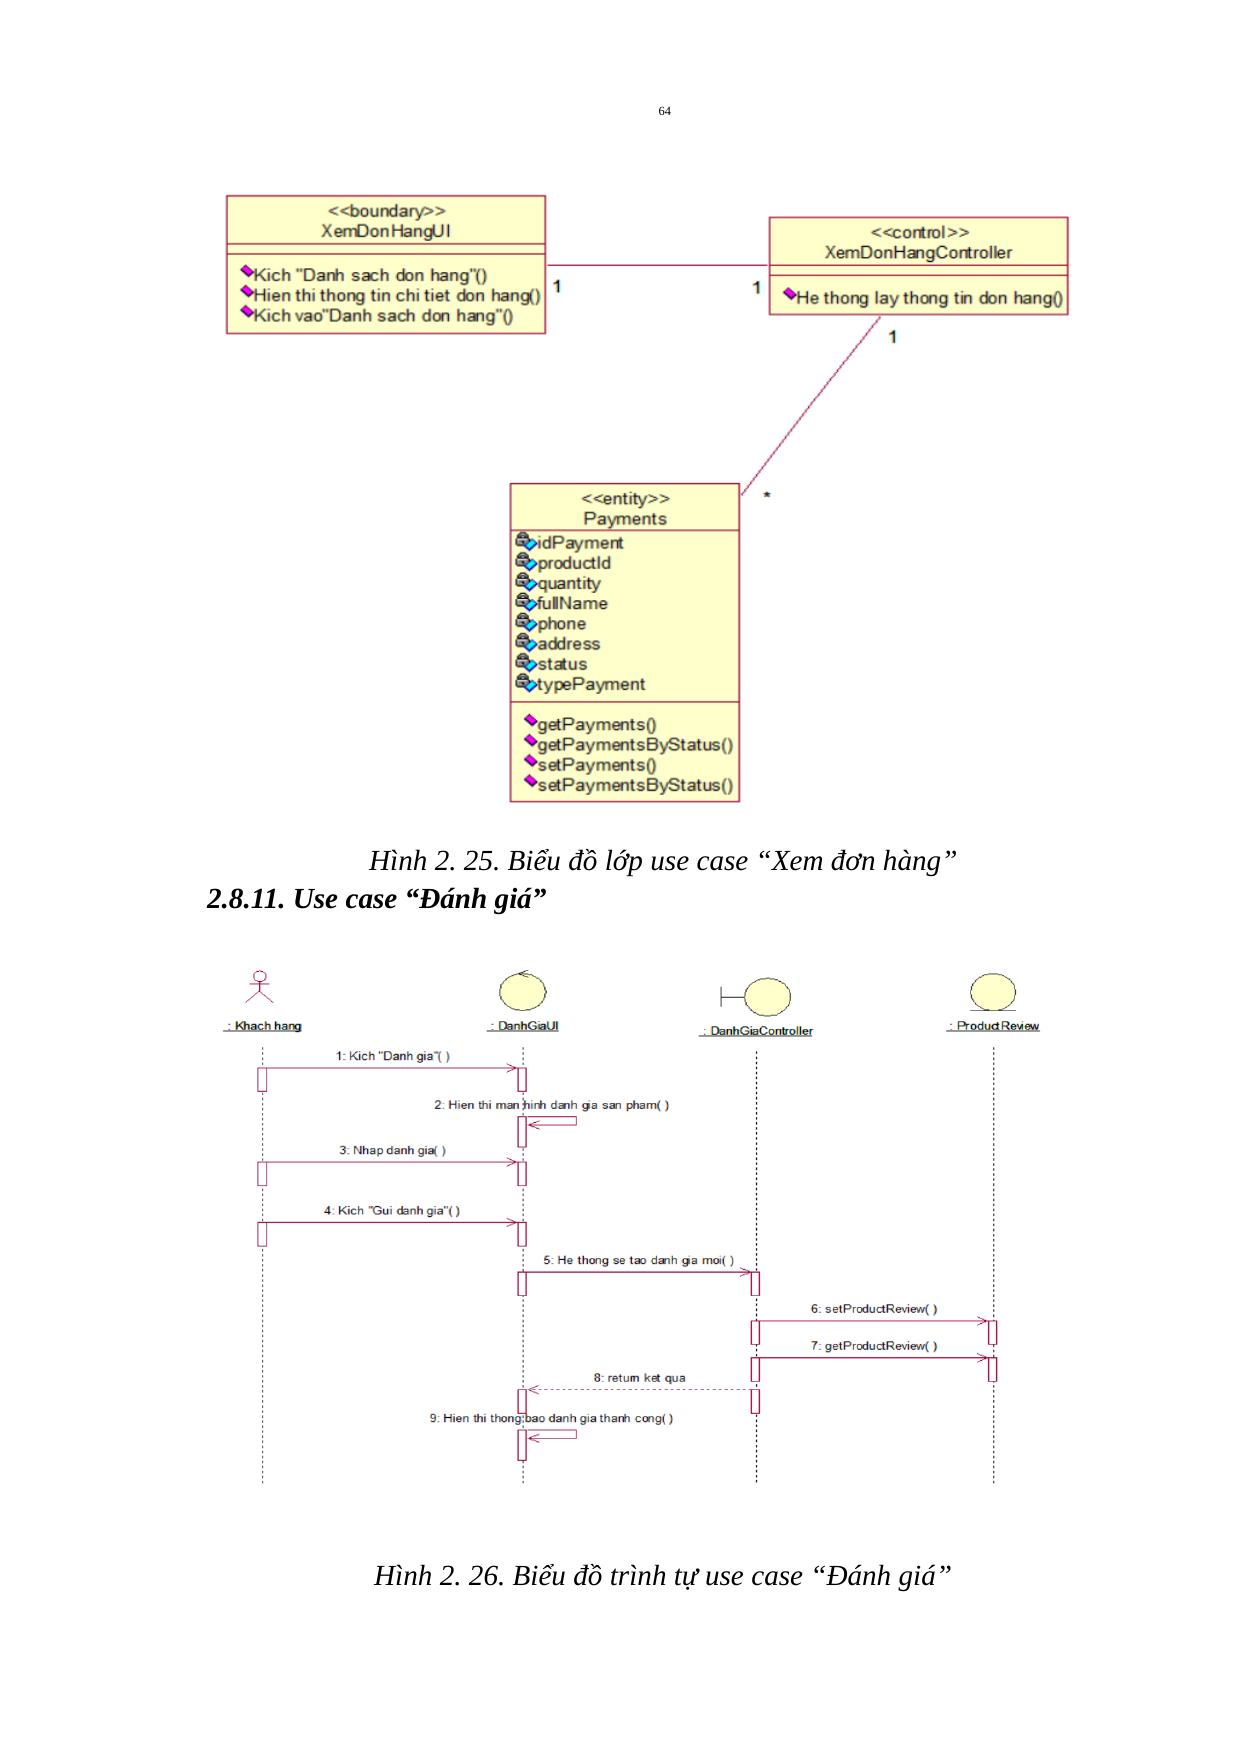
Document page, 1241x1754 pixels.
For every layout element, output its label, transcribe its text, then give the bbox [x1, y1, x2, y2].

text Hình 2. 25. Biểu đồ lớp use case “Xem đơn hàng” [207, 843, 1122, 877]
subtitle 2.8.11. Use case “Đánh giá” [207, 881, 1122, 914]
picture [206, 968, 1123, 1488]
picture [206, 147, 1123, 821]
text Hình 2. 26. Biểu đồ trình tự use case “Đánh giá” [207, 1558, 1122, 1592]
